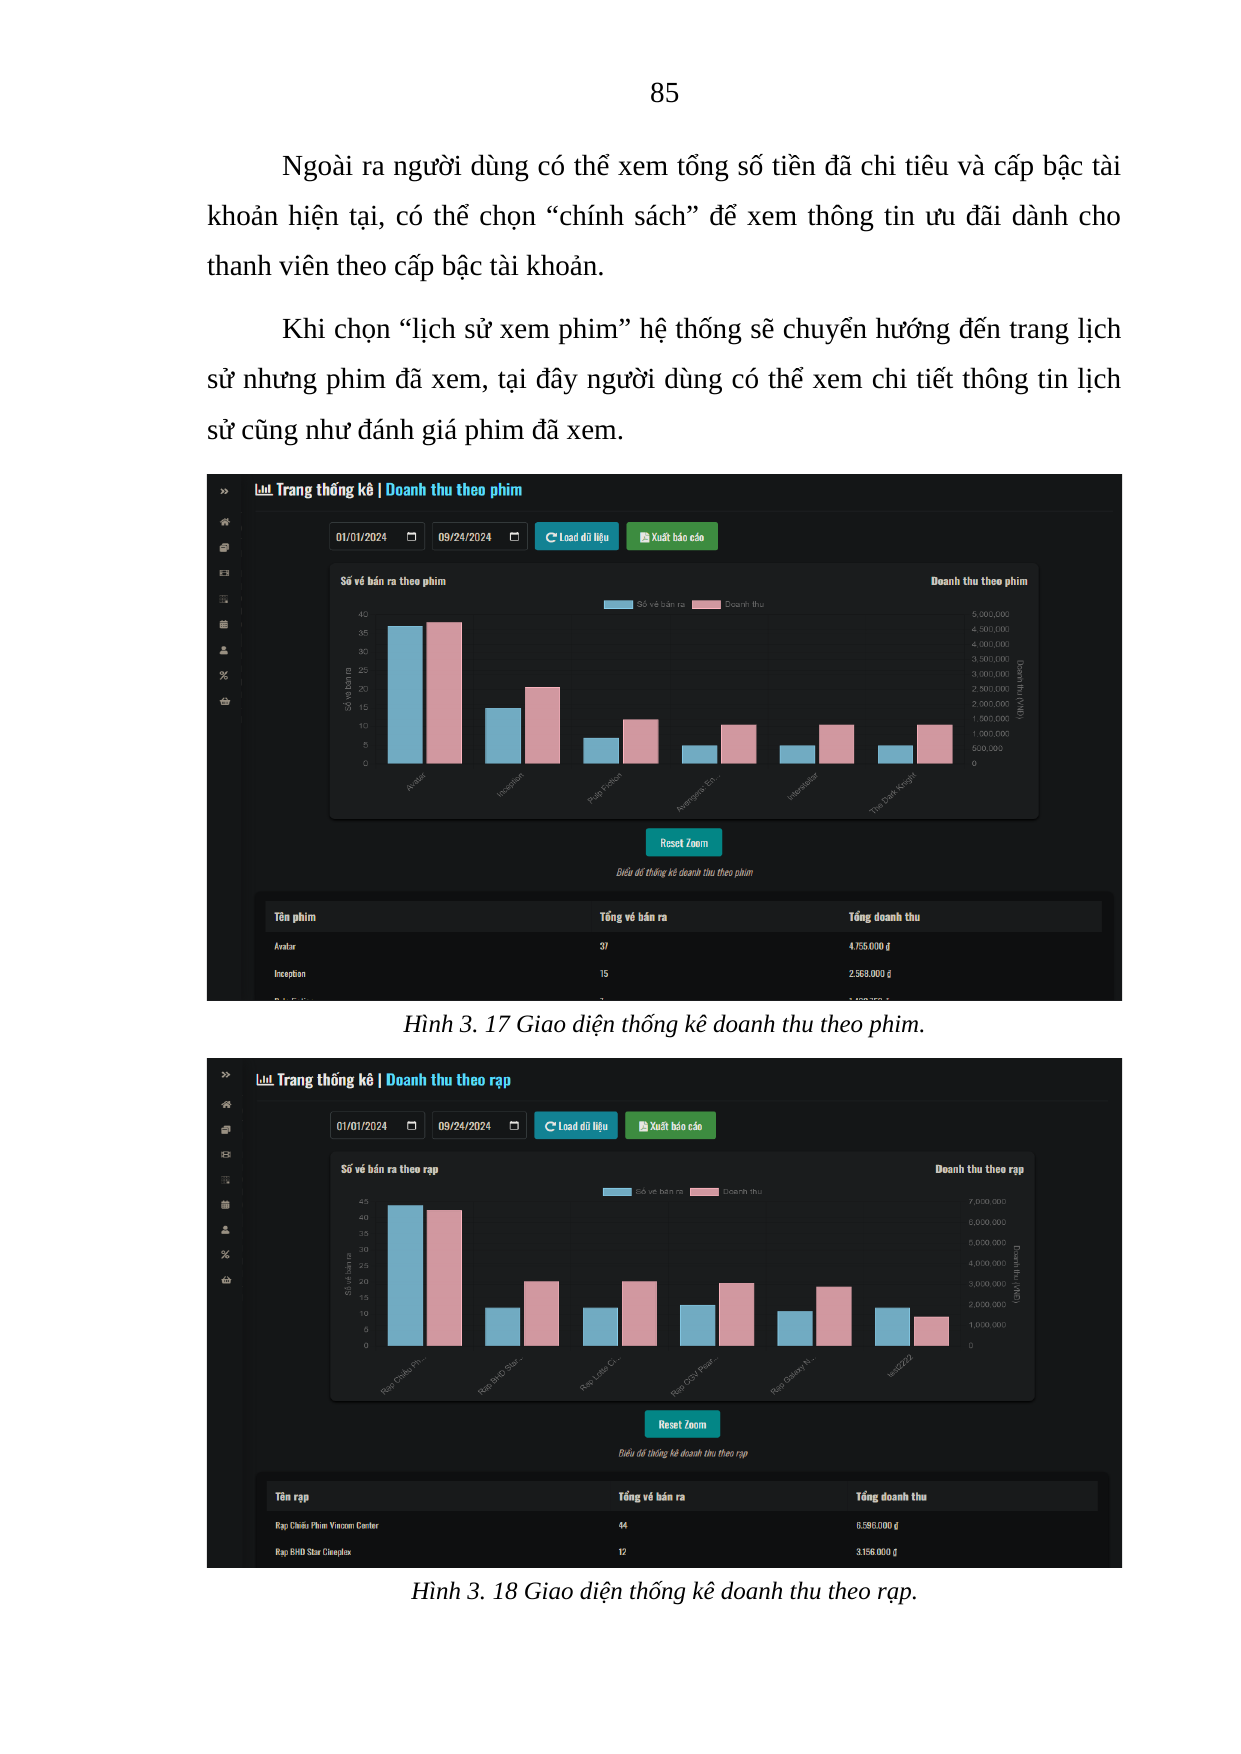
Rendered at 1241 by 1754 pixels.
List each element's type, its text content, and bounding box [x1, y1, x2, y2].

text Hình 3. 18 Giao diện thống kê doanh thu theo rạp. [207, 1576, 1122, 1604]
text Hình 3. 17 Giao diện thống kê doanh thu theo phim. [207, 1009, 1122, 1038]
text Ngoài ra người dùng có thể xem tổng số tiền đã chi tiêu và cấp bậc tài khoản hiện tại, có thể chọn “chính sách” để xem thông tin ưu đãi dành cho thanh viên theo cấp bậc tài khoản. [207, 148, 1122, 282]
text Khi chọn “lịch sử xem phim” hệ thống sẽ chuyển hướng đến trang lịch sử nhưng phim đã xem, tại đây người dùng có thể xem chi tiết thông tin lịch sử cũng như đánh giá phim đã xem. [207, 311, 1122, 445]
picture [206, 1058, 1123, 1568]
picture [206, 474, 1123, 1001]
